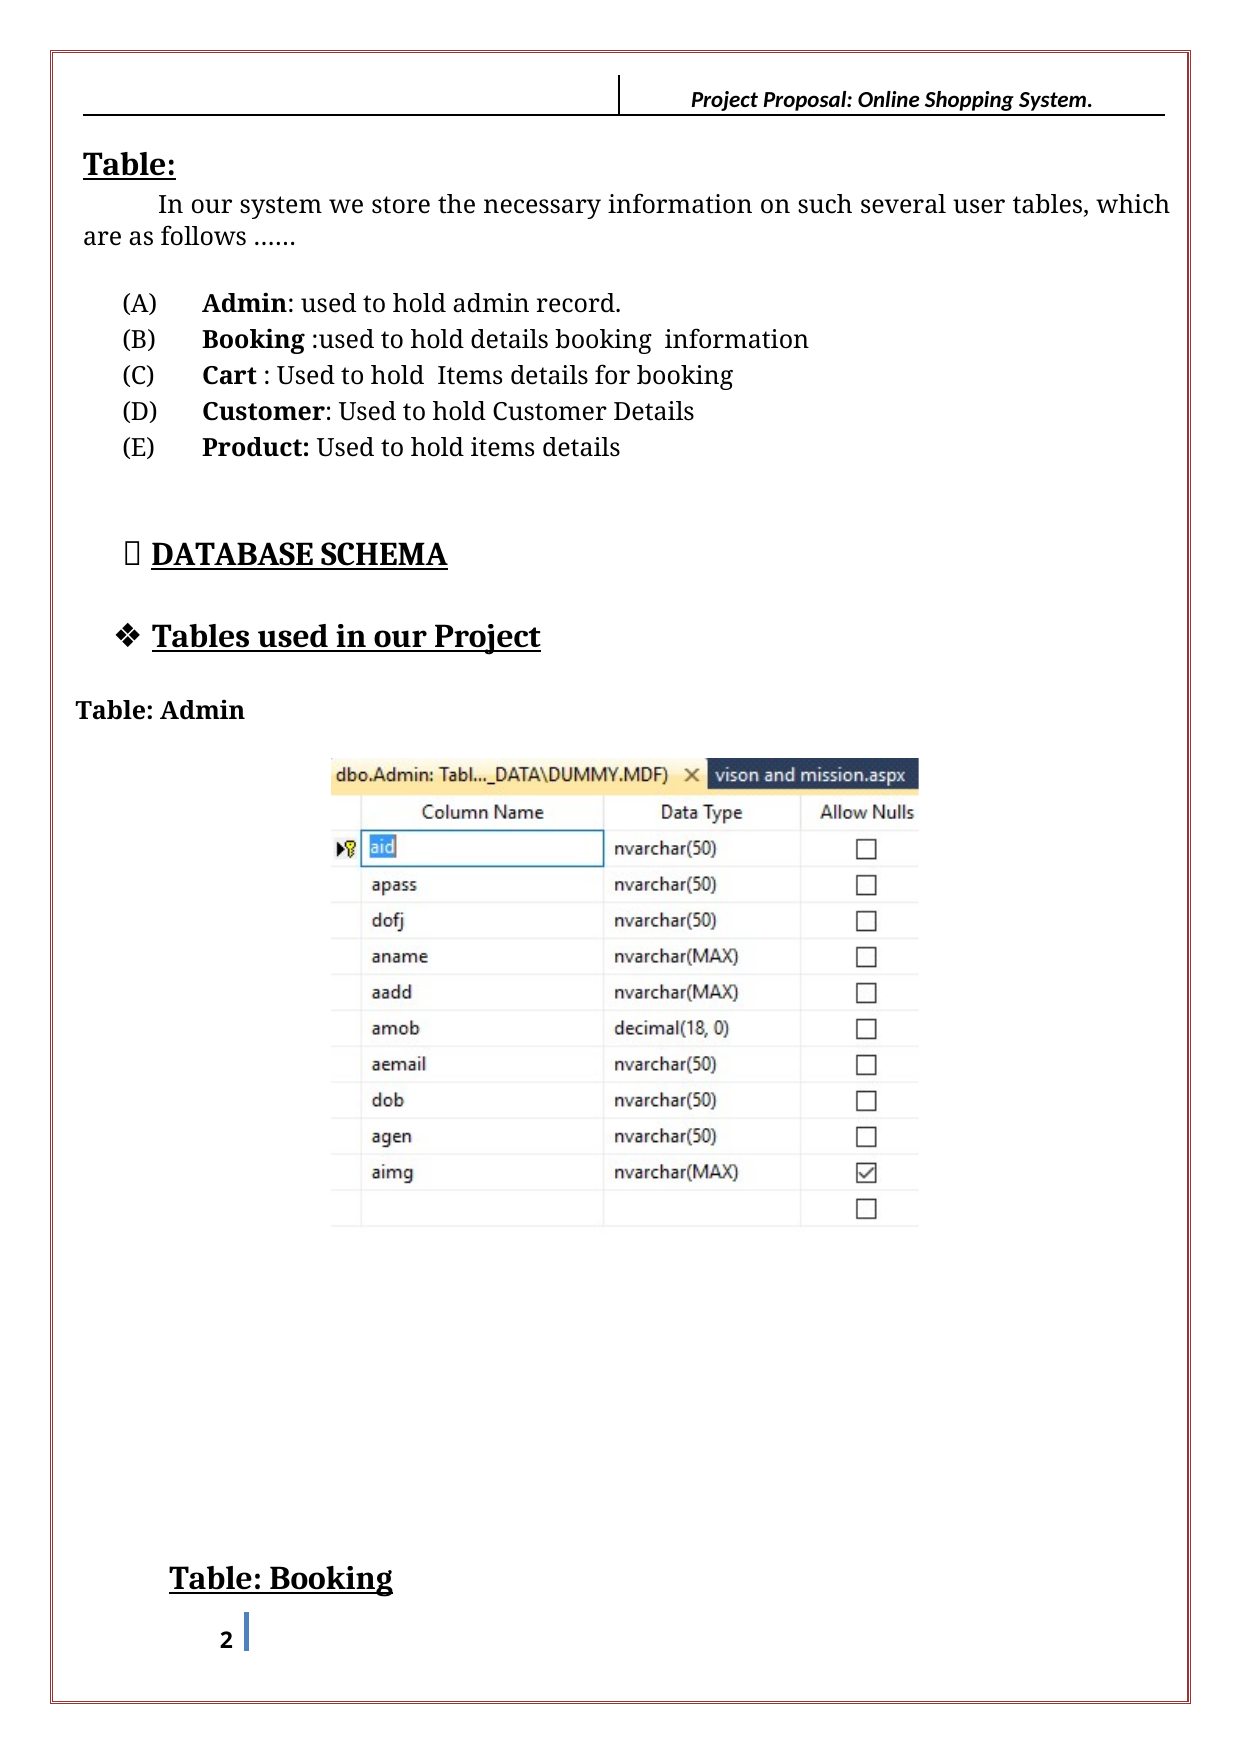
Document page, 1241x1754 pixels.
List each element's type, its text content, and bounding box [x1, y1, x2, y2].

text In our system we store the necessary information on such several user tables, which are as follows …… [83, 187, 1172, 252]
text Table: Admin [75, 692, 1174, 726]
text ❖ Tables used in our Project [113, 612, 1174, 657]
text  DATABASE SCHEMA [122, 530, 1174, 575]
list Customer: Used to hold Customer Details [122, 394, 1172, 427]
list Admin: used to hold admin record. [122, 287, 1172, 319]
list Product: Used to hold items details [122, 430, 1172, 463]
list Booking :used to hold details booking information [122, 323, 1172, 355]
picture [331, 758, 919, 1238]
text Table: [83, 145, 1174, 183]
text Table: Booking [169, 1559, 1174, 1598]
list Cart : Used to hold Items details for booking [122, 358, 1172, 391]
